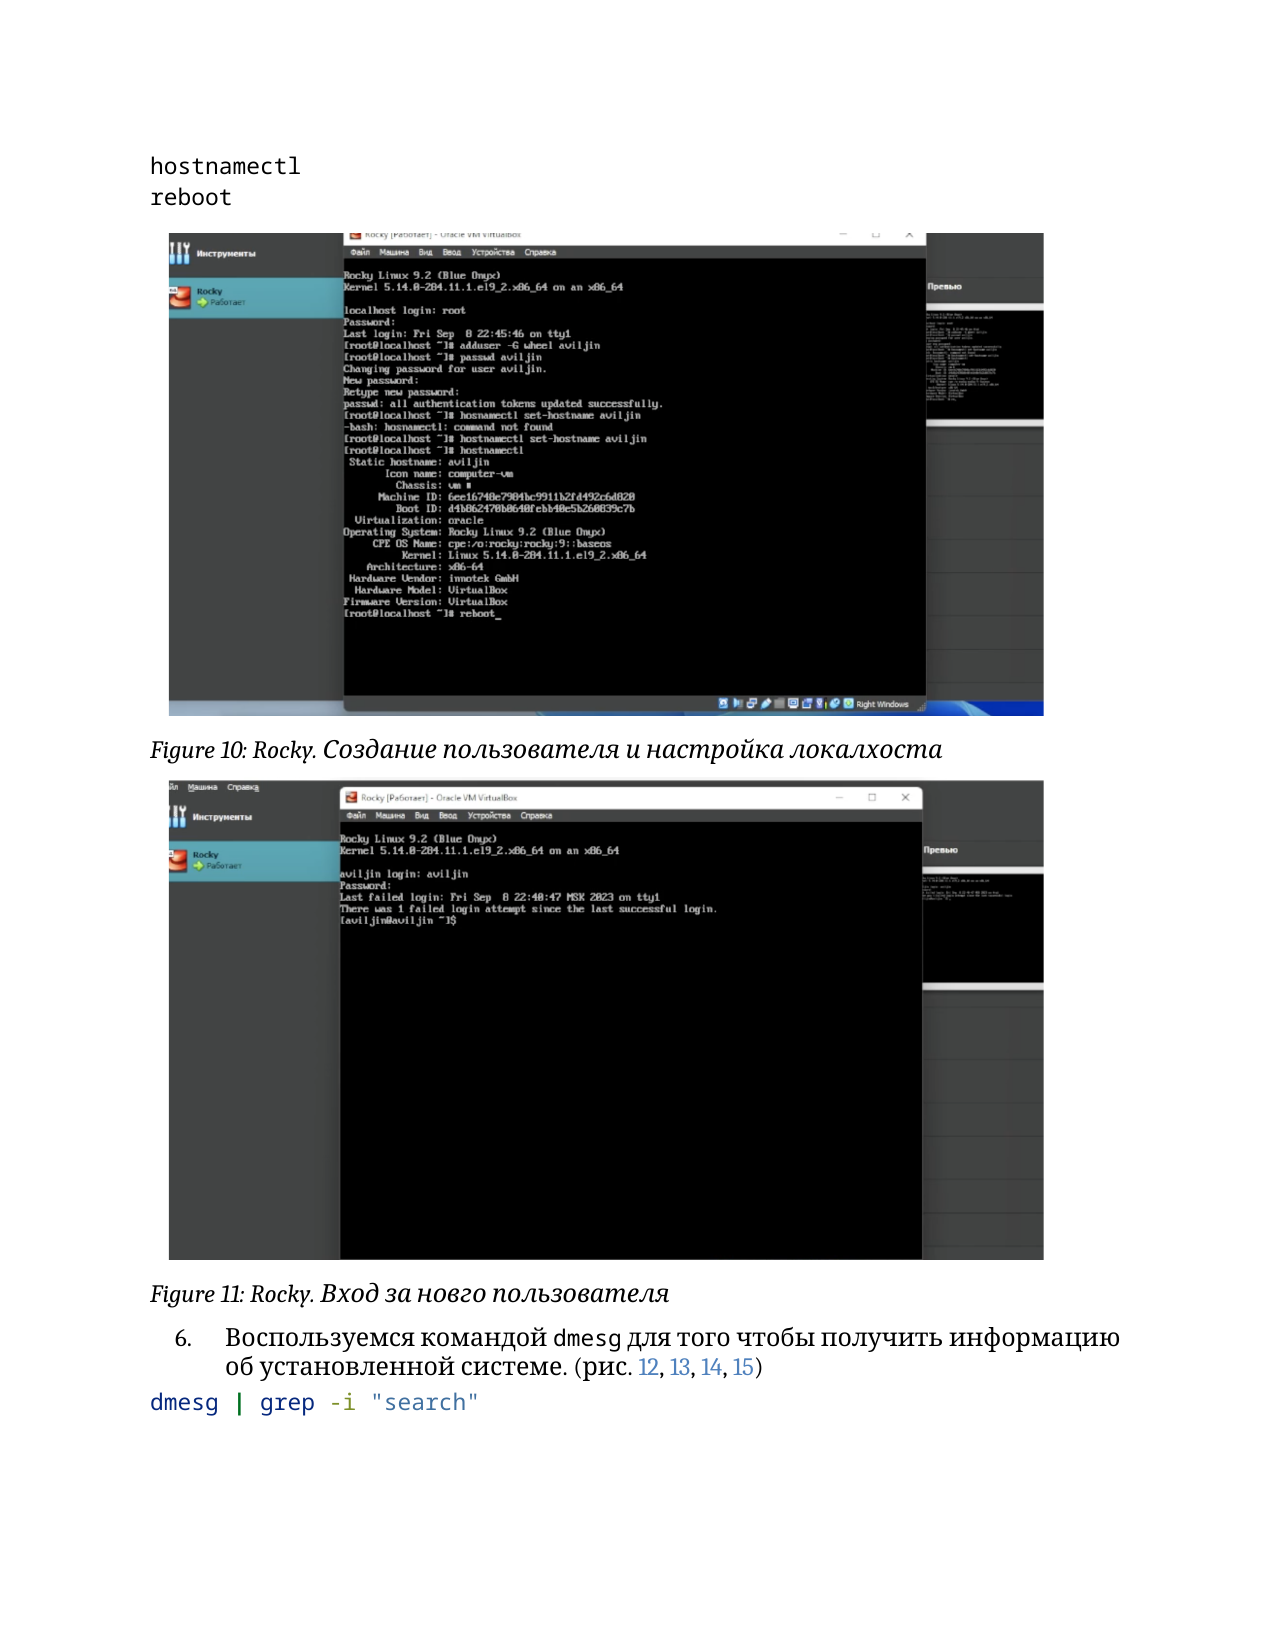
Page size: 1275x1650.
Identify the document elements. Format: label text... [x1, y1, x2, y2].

text Figure 11: Rocky. Вход за новго пользователя [150, 1280, 1125, 1309]
picture [168, 777, 1044, 1260]
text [150, 150, 1125, 212]
text Figure 10: Rocky. Создание пользователя и настройка локалхоста [150, 736, 1125, 765]
text dmesg | grep -i "search" [150, 1385, 1125, 1417]
picture [168, 233, 1044, 716]
list Воспользуемся командой dmesg для того чтобы получить информацию об установленной системе. (рис. 12, 13, 14, 15) [175, 1322, 1125, 1382]
